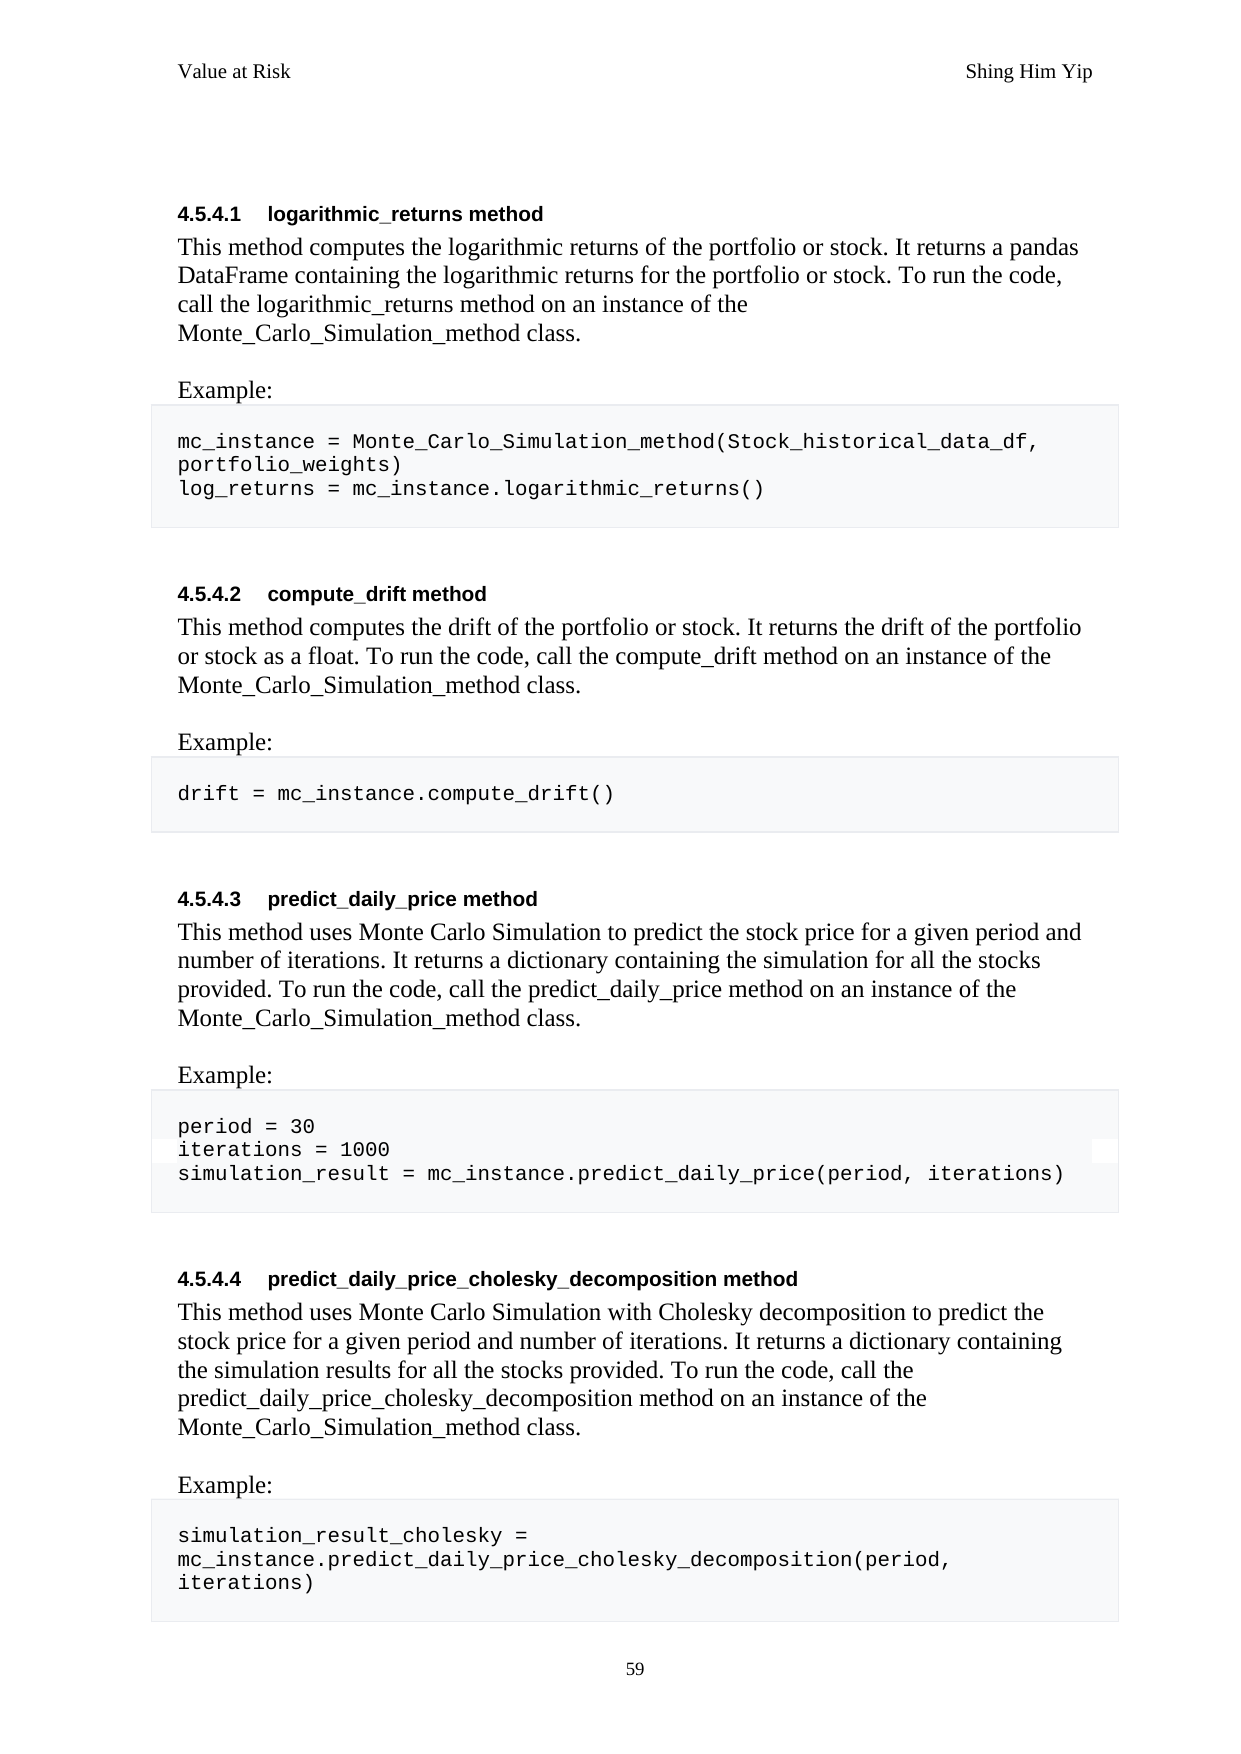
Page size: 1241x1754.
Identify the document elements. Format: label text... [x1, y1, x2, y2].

text period = 30 [152, 1091, 1118, 1136]
text Example: [177, 1060, 1092, 1089]
subtitle logarithmic_returns method [177, 201, 1092, 225]
text simulation_result_cholesky = mc_instance.predict_daily_price_cholesky_decomposition(period, iterations) [152, 1500, 1118, 1621]
text log_returns = mc_instance.logarithmic_returns() [152, 451, 1118, 527]
text mc_instance = Monte_Carlo_Simulation_method(Stock_historical_data_df, portfolio_weights) [152, 406, 1118, 451]
text This method uses Monte Carlo Simulation to predict the stock price for a given period and number of iterations. It returns a dictionary containing the simulation for all the stocks provided. To run the code, call the predict_daily_price method on an instance of the Monte_Carlo_Simulation_method class. [177, 917, 1092, 1032]
subtitle predict_daily_price method [177, 886, 1092, 910]
text drift = mc_instance.compute_drift() [152, 758, 1118, 831]
text This method computes the logarithmic returns of the portfolio or stock. It returns a pandas DataFrame containing the logarithmic returns for the portfolio or stock. To run the code, call the logarithmic_returns method on an instance of the Monte_Carlo_Simulation_method class. [177, 232, 1092, 347]
text simulation_result = mc_instance.predict_daily_price(period, iterations) [152, 1136, 1118, 1212]
text Example: [177, 727, 1092, 756]
text Example: [177, 1470, 1092, 1498]
text This method computes the drift of the portfolio or stock. It returns the drift of the portfolio or stock as a float. To run the code, call the compute_drift method on an instance of the Monte_Carlo_Simulation_method class. [177, 612, 1092, 698]
text Example: [177, 375, 1092, 404]
text This method uses Monte Carlo Simulation with Cholesky decomposition to predict the stock price for a given period and number of iterations. It returns a dictionary containing the simulation results for all the stocks provided. To run the code, call the predict_daily_price_cholesky_decomposition method on an instance of the Monte_Carlo_Simulation_method class. [177, 1297, 1092, 1441]
subtitle predict_daily_price_cholesky_decomposition method [177, 1267, 1092, 1291]
subtitle compute_drift method [177, 582, 1092, 606]
